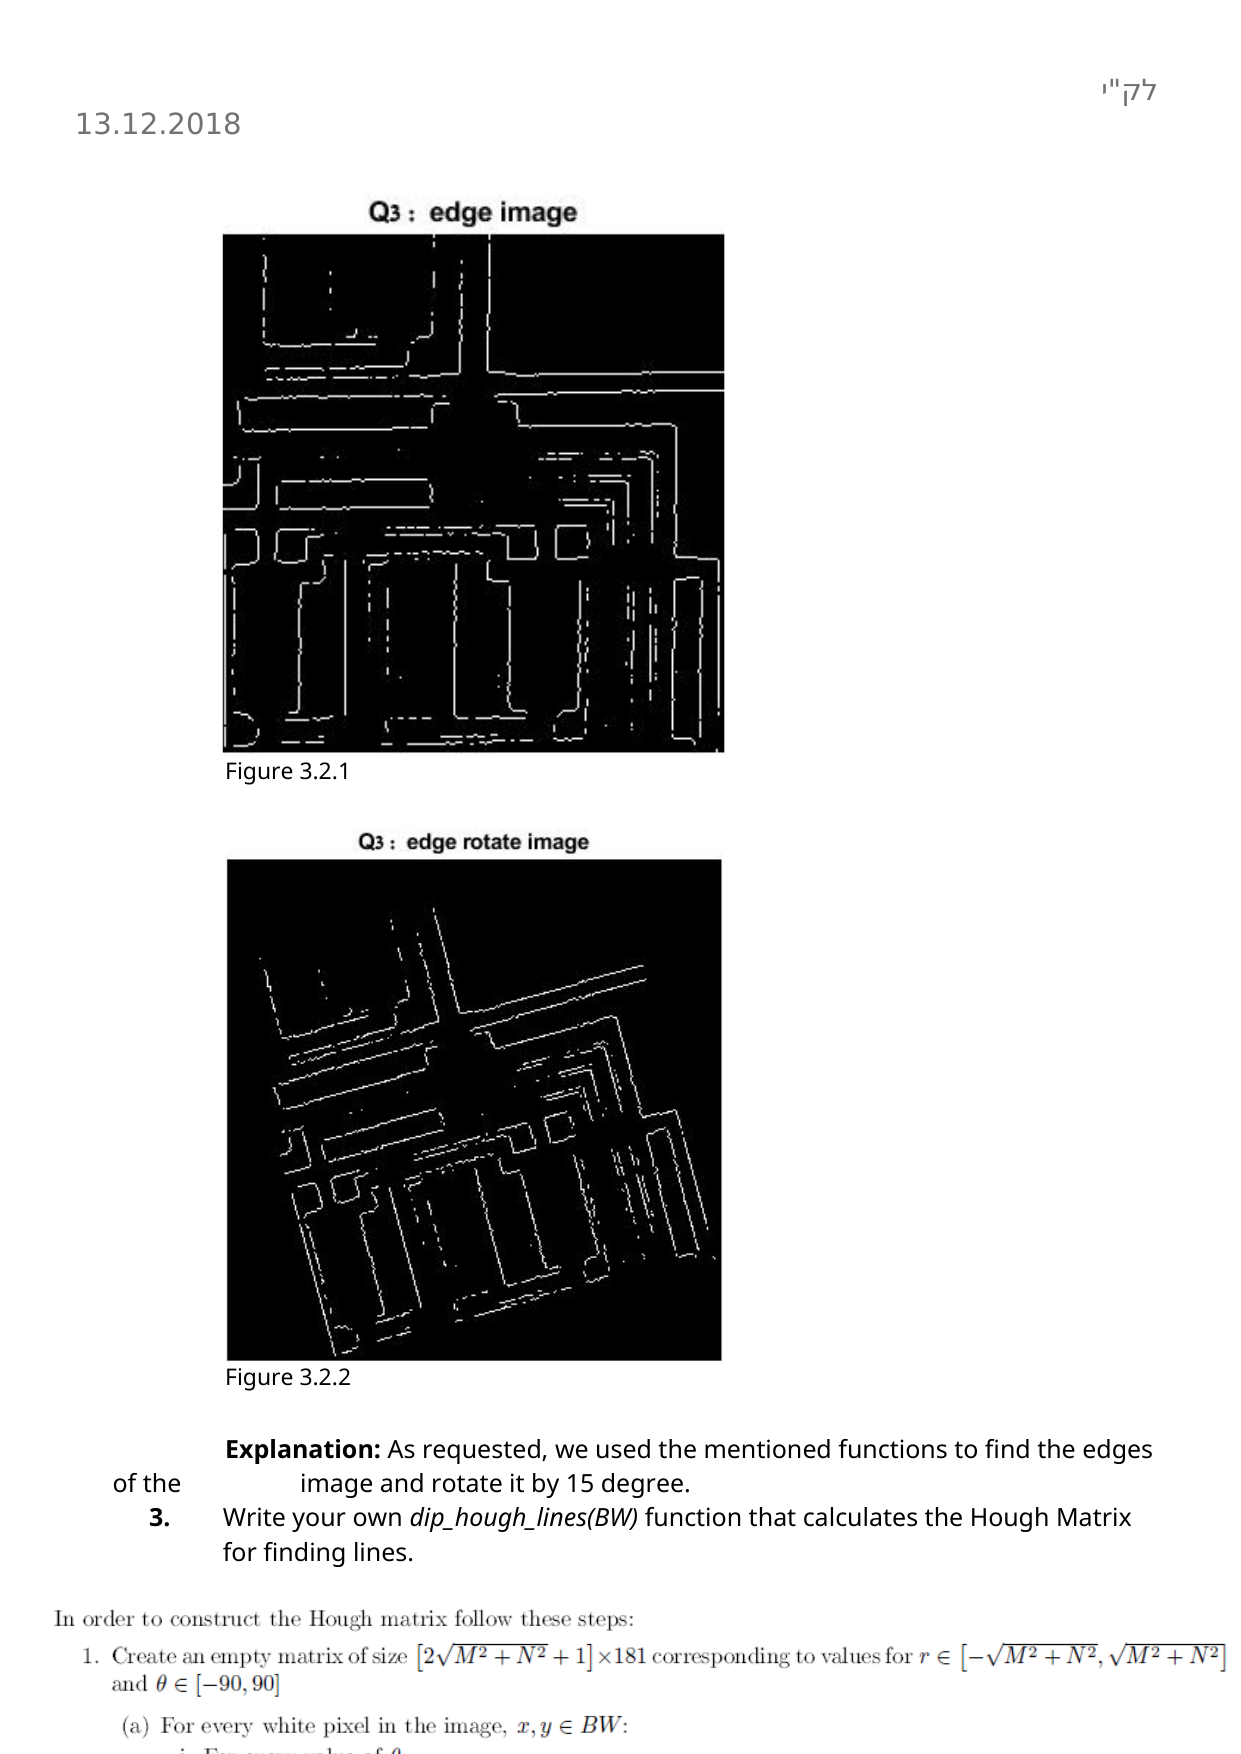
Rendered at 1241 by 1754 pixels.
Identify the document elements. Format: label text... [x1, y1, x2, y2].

picture [222, 181, 725, 755]
list Figure 3.2.1 [112, 755, 1165, 786]
list Figure 3.2.2 [112, 1361, 1165, 1392]
picture [225, 817, 724, 1362]
picture [40, 1602, 1238, 1754]
list Write your own dip_hough_lines(BW) function that calculates the Hough Matrix for finding lines. [149, 1500, 1165, 1568]
list Explanation: As requested, we used the mentioned functions to find the edges of the image and rotate it by 15 degree. [112, 1432, 1165, 1500]
